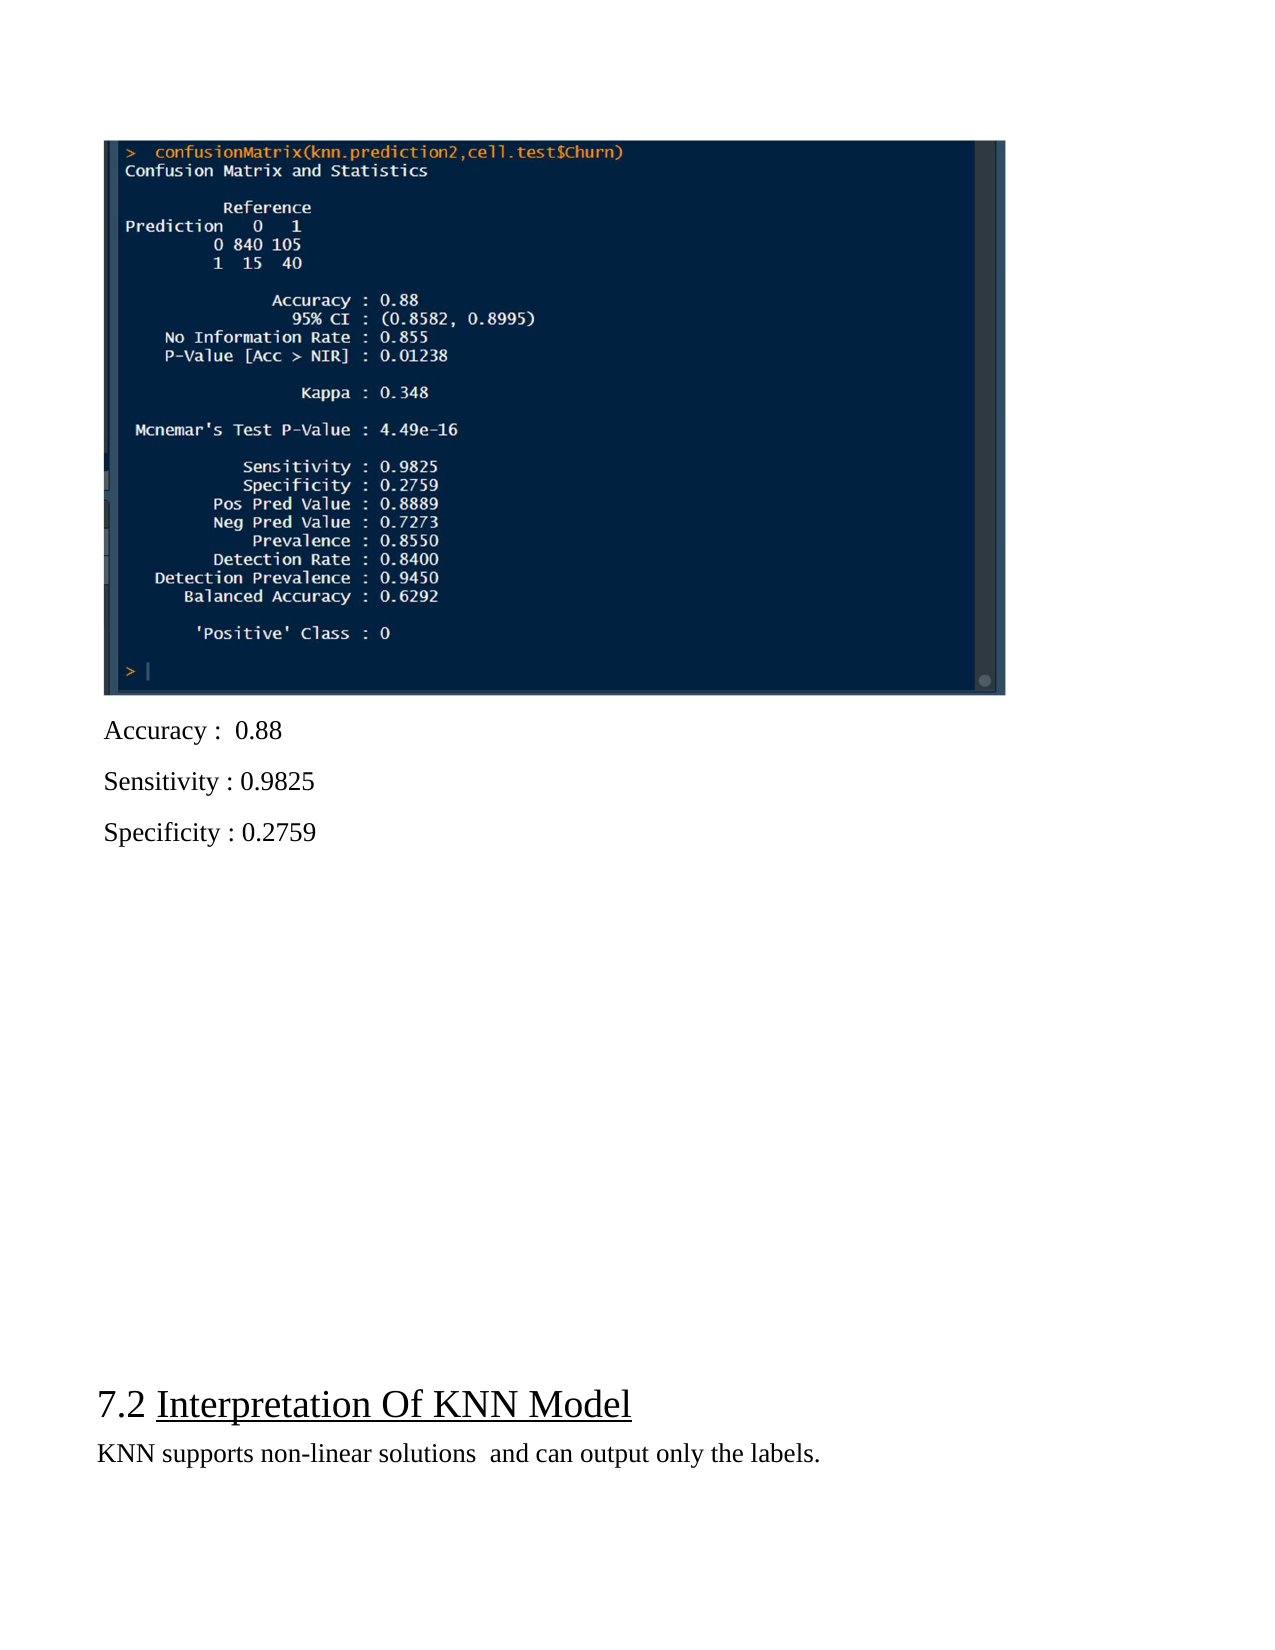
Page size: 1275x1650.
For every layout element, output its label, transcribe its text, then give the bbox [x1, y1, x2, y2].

picture [103, 140, 1006, 696]
text Specificity : 0.2759 [97, 816, 1196, 847]
text Accuracy : 0.88 [97, 714, 1196, 746]
text Sensitivity : 0.9825 [97, 765, 1196, 796]
text KNN supports non-linear solutions and can output only the labels. [97, 1437, 1196, 1468]
subtitle 7.2 Interpretation Of KNN Model [97, 1381, 1196, 1426]
